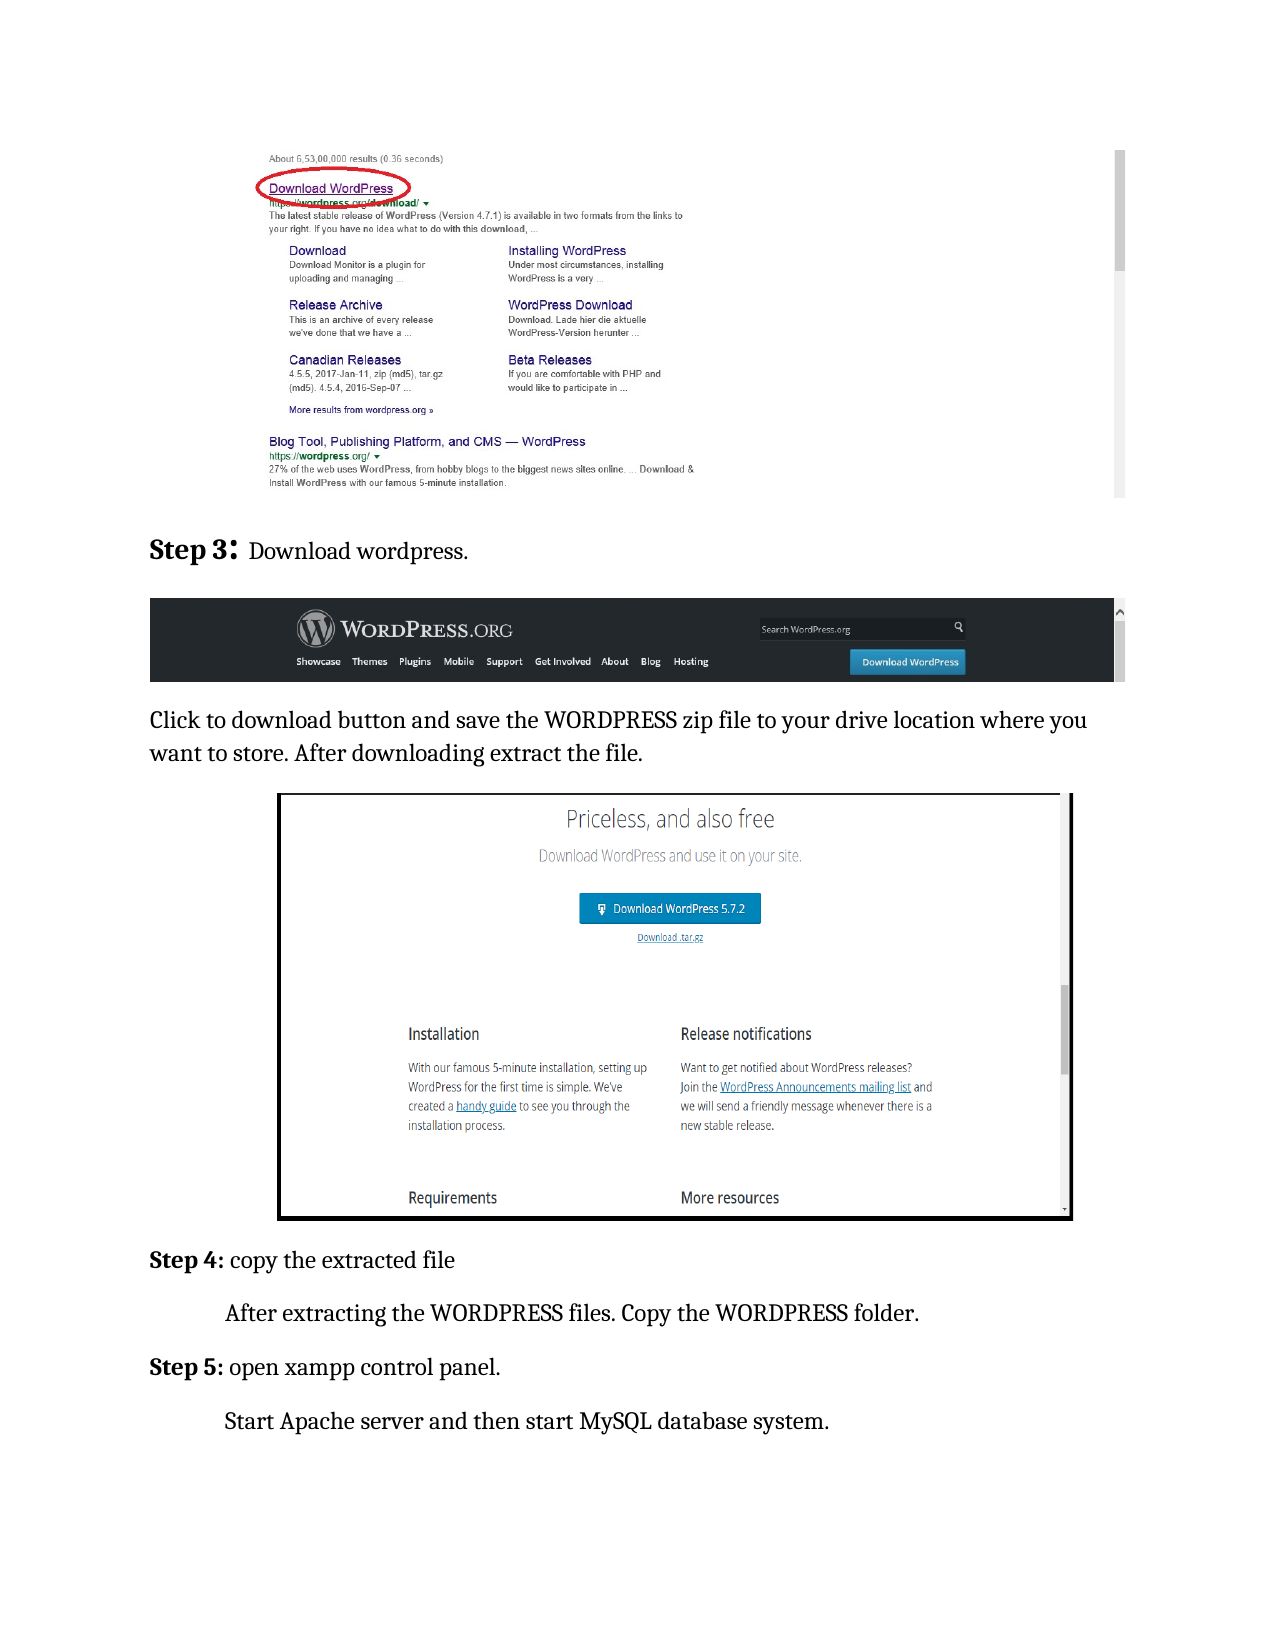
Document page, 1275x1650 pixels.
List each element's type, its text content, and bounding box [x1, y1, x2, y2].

text After extracting the WORDPRESS files. Copy the WORDPRESS folder. [150, 1299, 1125, 1328]
text Step 5: open xampp control panel. [150, 1353, 1125, 1382]
text Click to download button and save the WORDPRESS zip file to your drive location where you want to store. After downloading extract the file. [150, 706, 1125, 768]
picture [150, 598, 1125, 682]
picture [150, 150, 1125, 498]
text Step 4: copy the extracted file [150, 1246, 1125, 1274]
text Step 3: Download wordpress. [150, 522, 1125, 570]
text Start Apache server and then start MySQL database system. [150, 1407, 1125, 1436]
